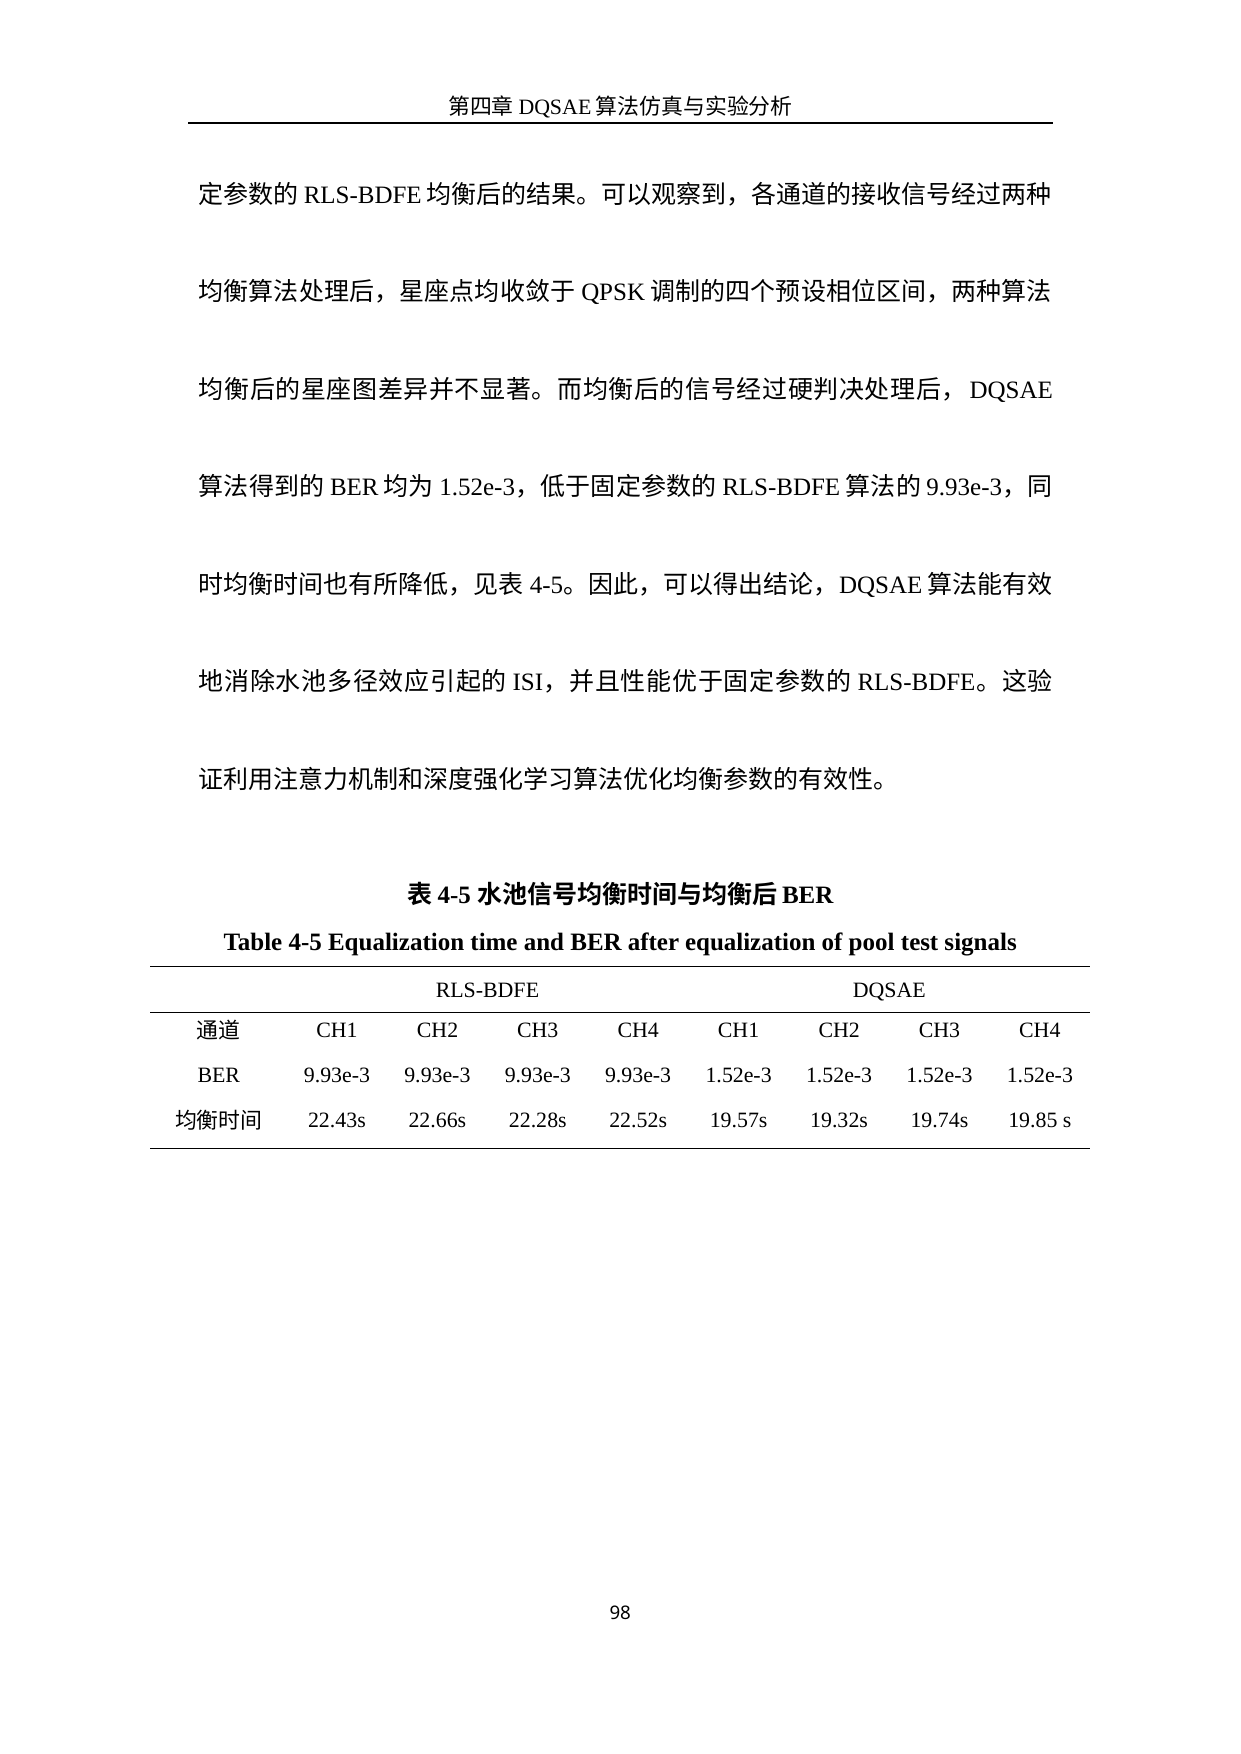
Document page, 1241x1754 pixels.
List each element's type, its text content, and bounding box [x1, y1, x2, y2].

table_cell CH2 [789, 1013, 889, 1058]
table_cell 1.52e-3 [789, 1058, 889, 1103]
table_cell 19.57s [688, 1103, 789, 1148]
table_cell 9.93e-3 [286, 1058, 387, 1103]
table_cell 19.85 s [989, 1103, 1090, 1148]
table_cell CH4 [588, 1013, 688, 1058]
table_cell CH1 [688, 1013, 789, 1058]
text Table 4-5 Equalization time and BER after equalization of pool test signals [187, 925, 1053, 958]
table_cell CH4 [989, 1013, 1090, 1058]
table_cell 9.93e-3 [387, 1058, 487, 1103]
table_cell 22.43s [286, 1103, 387, 1148]
table_cell CH2 [387, 1013, 487, 1058]
table_cell 9.93e-3 [588, 1058, 688, 1103]
table_cell 19.74s [889, 1103, 989, 1148]
table_cell 22.28s [488, 1103, 588, 1148]
table_cell 1.52e-3 [688, 1058, 789, 1103]
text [198, 160, 1053, 810]
table_cell 1.52e-3 [889, 1058, 989, 1103]
table_cell BER [150, 1058, 286, 1103]
table_cell CH1 [286, 1013, 387, 1058]
table_cell CH3 [889, 1013, 989, 1058]
text 表4-5 水池信号均衡时间与均衡后BER [187, 860, 1053, 925]
table_cell 通道 [150, 1013, 286, 1058]
table_cell 22.52s [588, 1103, 688, 1148]
table_header RLS-BDFE [286, 967, 688, 1012]
table_header DQSAE [688, 967, 1090, 1012]
table_cell 9.93e-3 [488, 1058, 588, 1103]
table_header [150, 967, 286, 1012]
table_cell 1.52e-3 [989, 1058, 1090, 1103]
table_cell 均衡时间 [150, 1103, 286, 1148]
table_cell 19.32s [789, 1103, 889, 1148]
table_cell 22.66s [387, 1103, 487, 1148]
table_cell CH3 [488, 1013, 588, 1058]
